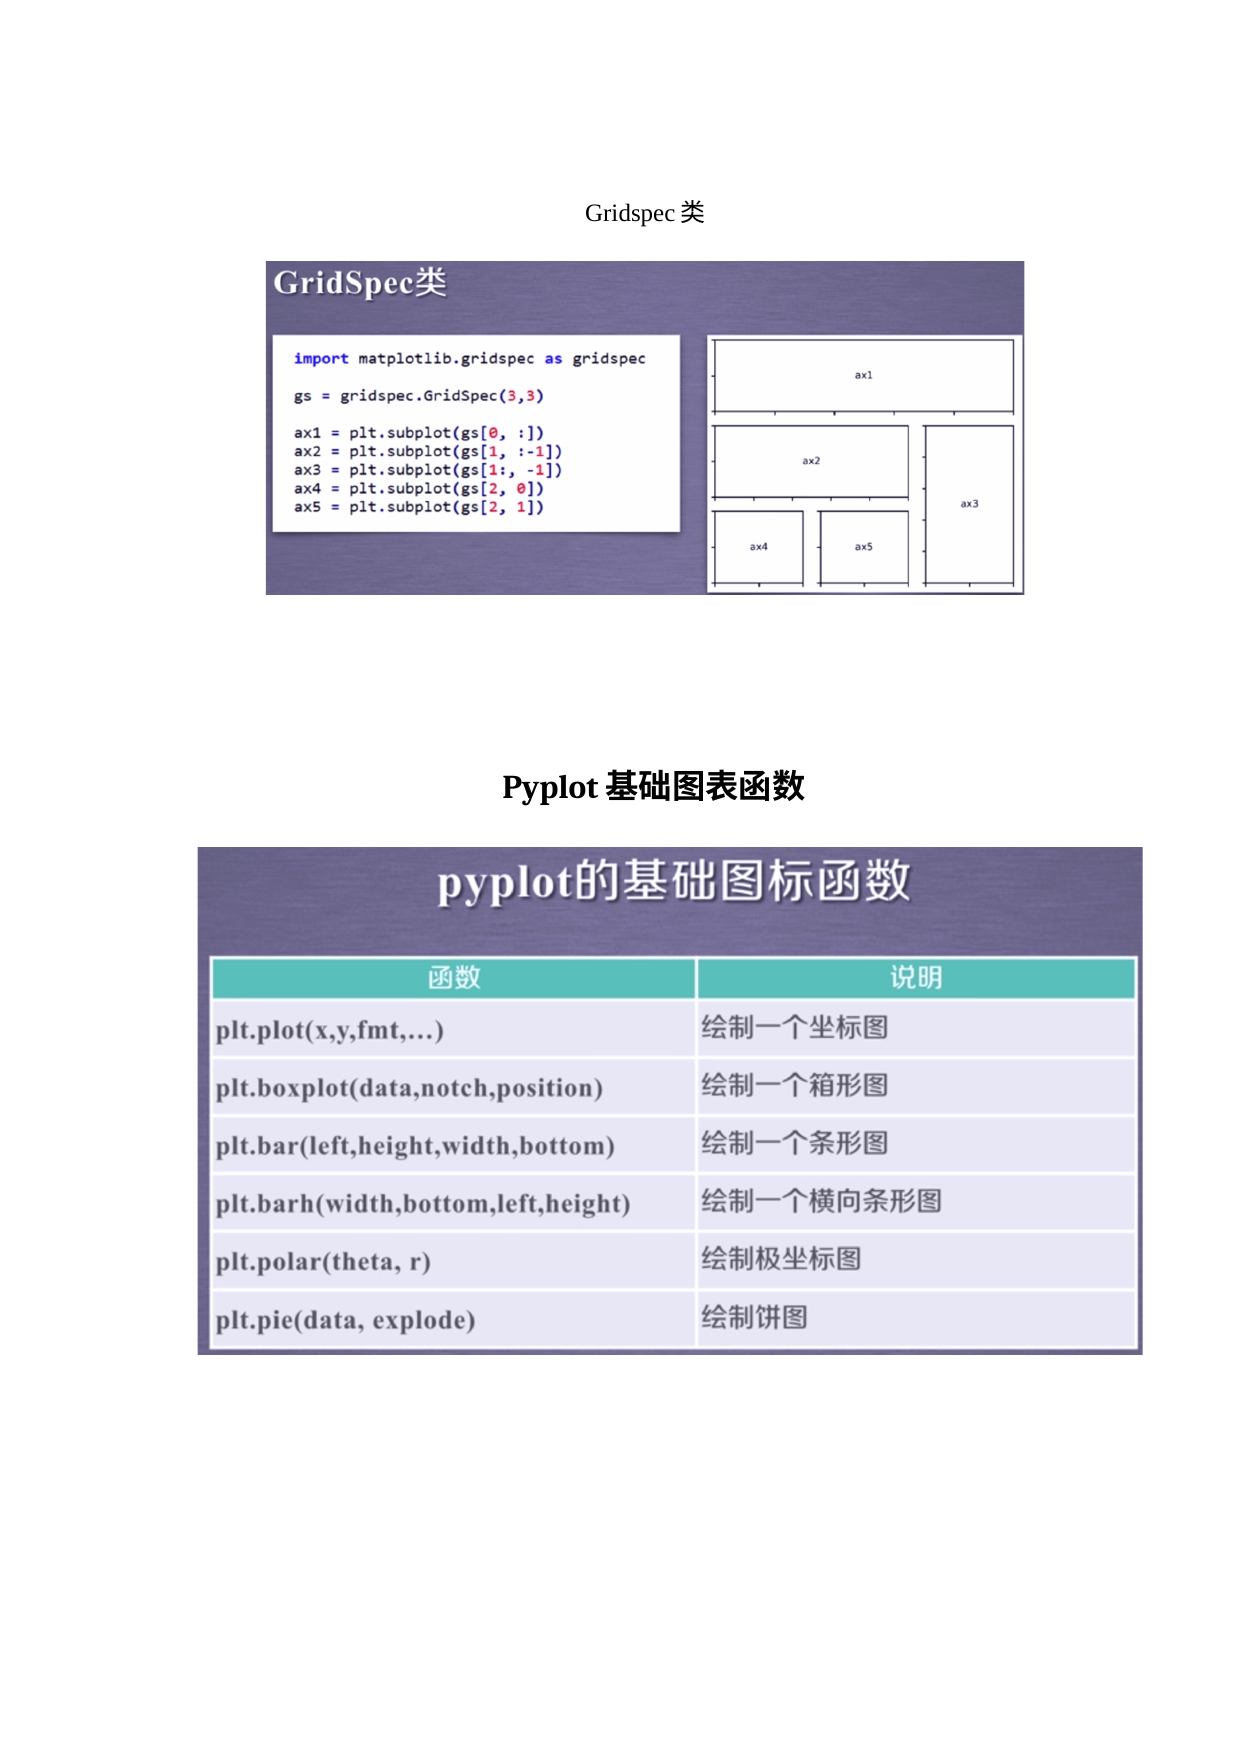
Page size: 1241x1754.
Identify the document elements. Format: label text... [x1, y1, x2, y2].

text Gridspec类 [148, 178, 1092, 243]
title Pyplot基础图表函数 [148, 752, 1092, 817]
picture [265, 261, 1025, 595]
picture [197, 847, 1143, 1355]
